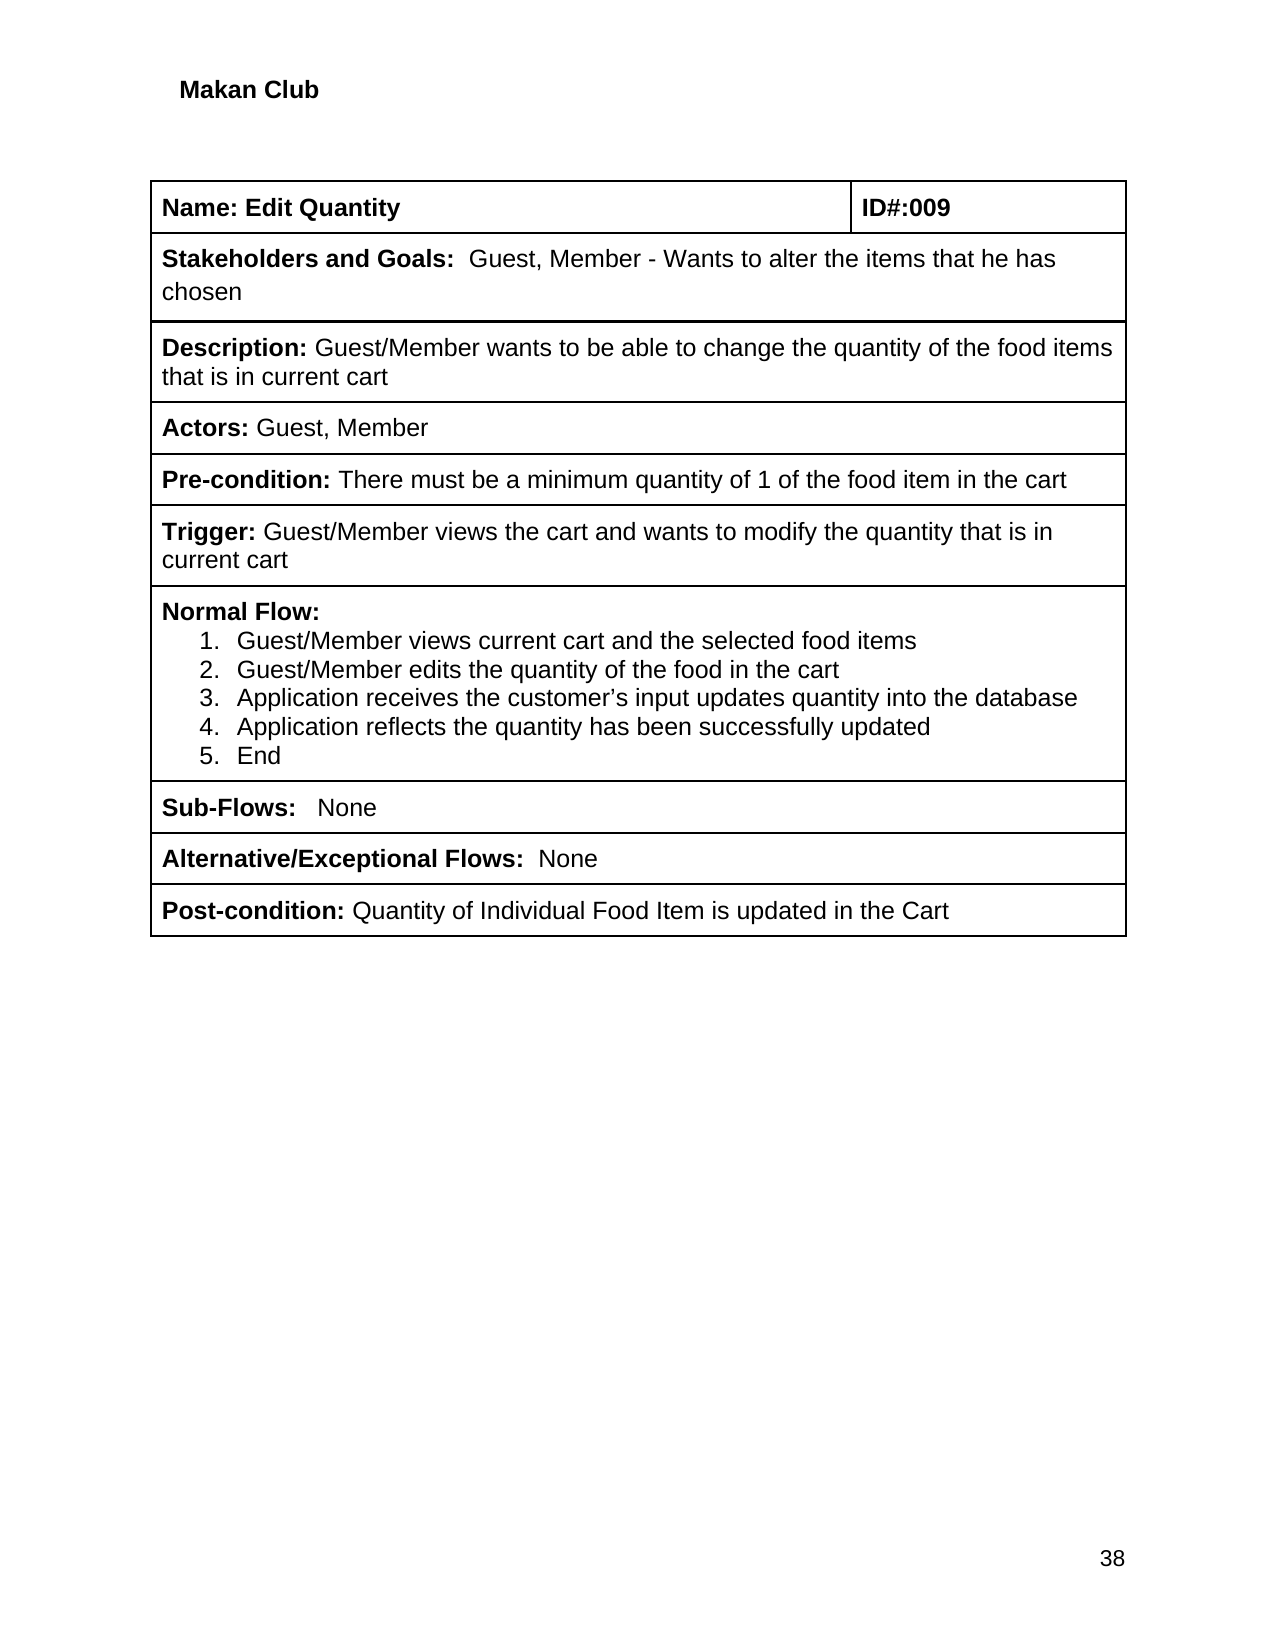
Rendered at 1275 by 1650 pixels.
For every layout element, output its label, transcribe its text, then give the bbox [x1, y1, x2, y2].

table_cell Description: Guest/Member wants to be able to change the quantity of the food items that is in current cart [152, 323, 1125, 401]
table_cell Normal Flow: Guest/Member views current cart and the selected food items Guest/Member edits the quantity of the food in the cart Application receives the customer’s input updates quantity into the database Application reflects the quantity has been successfully updated End [152, 587, 1125, 780]
table_cell Actors: Guest, Member [152, 403, 1125, 452]
table_cell Post-condition: Quantity of Individual Food Item is updated in the Cart [152, 885, 1125, 935]
table_cell Sub-Flows: None [152, 782, 1125, 832]
table_header Name: Edit Quantity [152, 182, 850, 232]
table_cell Trigger: Guest/Member views the cart and wants to modify the quantity that is in current cart [152, 506, 1125, 584]
table_header ID#:009 [852, 182, 1125, 232]
table_cell Alternative/Exceptional Flows: None [152, 834, 1125, 883]
table_cell Stakeholders and Goals: Guest, Member - Wants to alter the items that he has chosen [152, 234, 1125, 320]
table_cell Pre-condition: There must be a minimum quantity of 1 of the food item in the cart [152, 455, 1125, 504]
